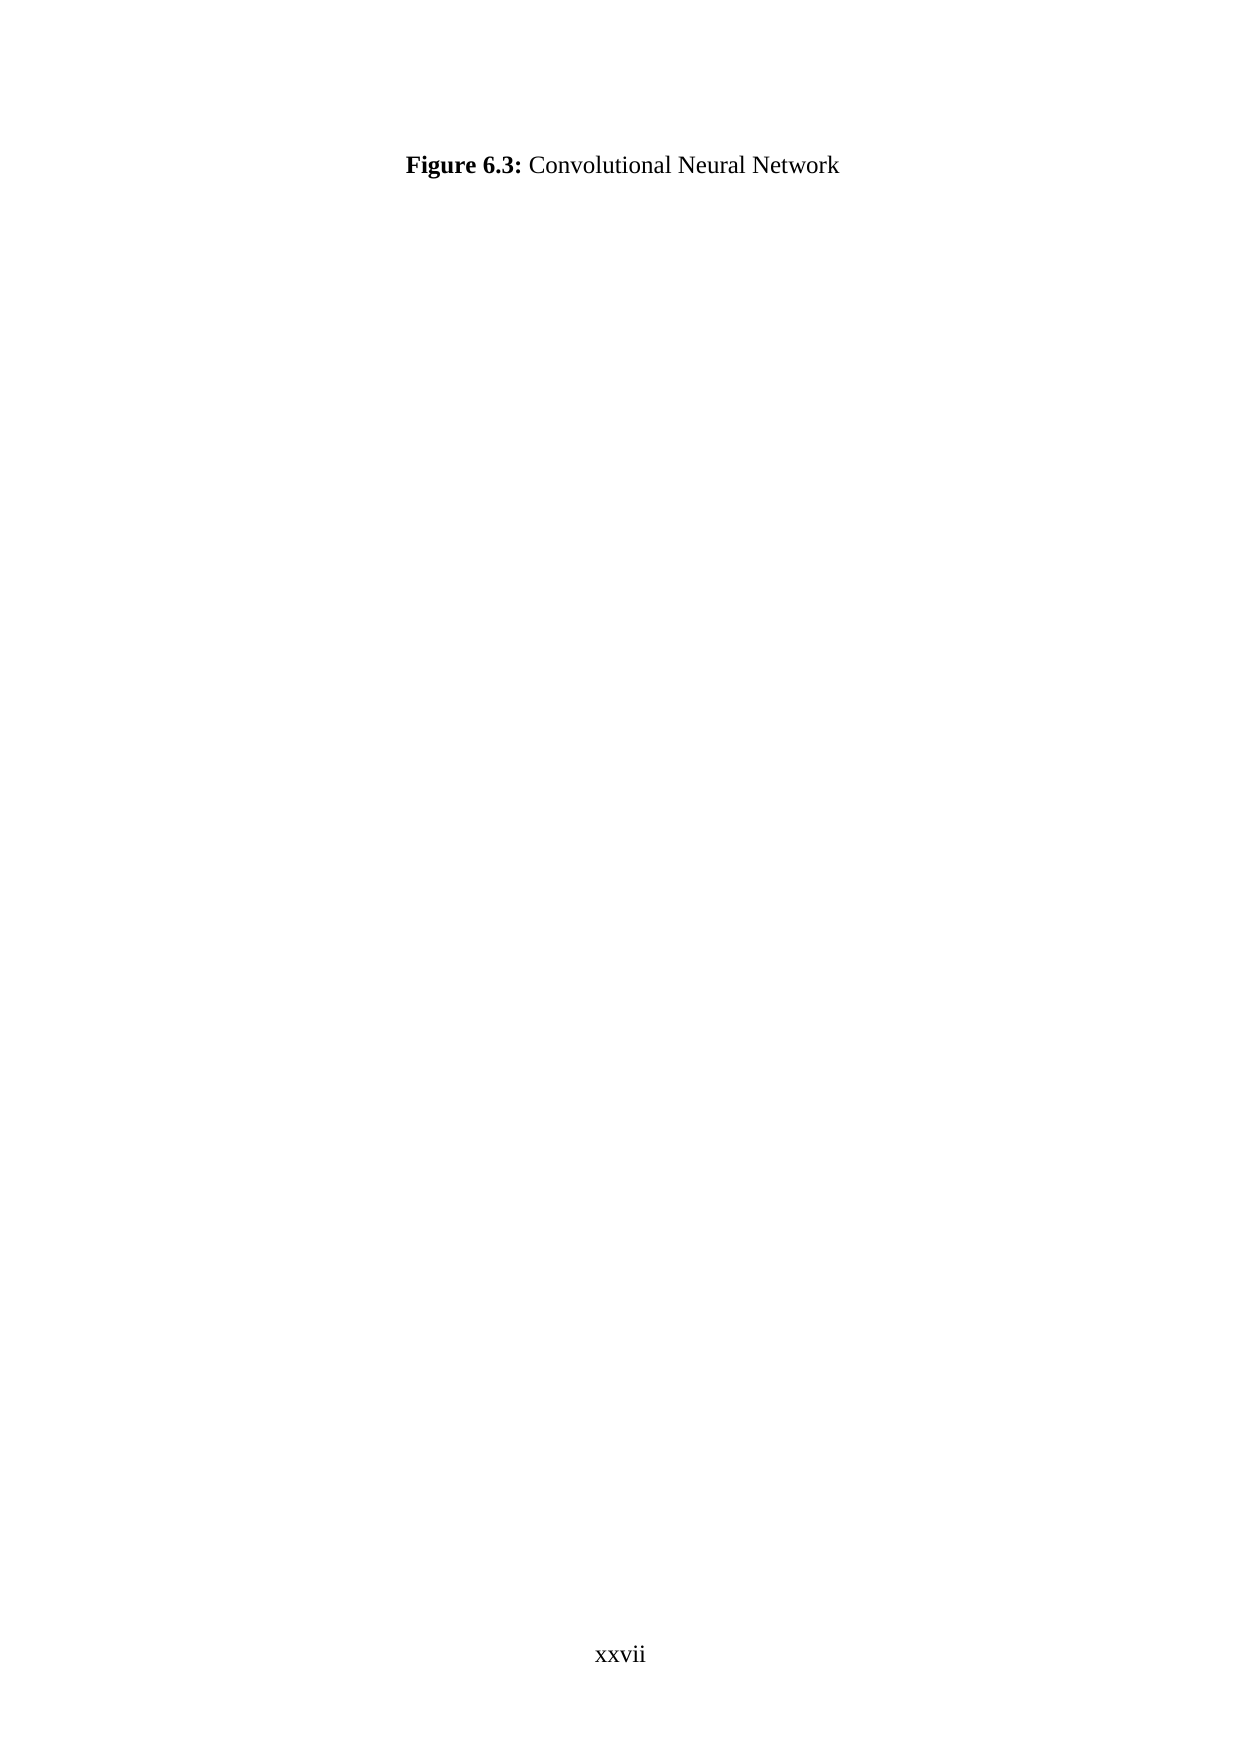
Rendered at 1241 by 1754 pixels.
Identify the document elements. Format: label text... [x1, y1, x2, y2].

text Figure 6.3: Convolutional Neural Network [150, 150, 1095, 179]
